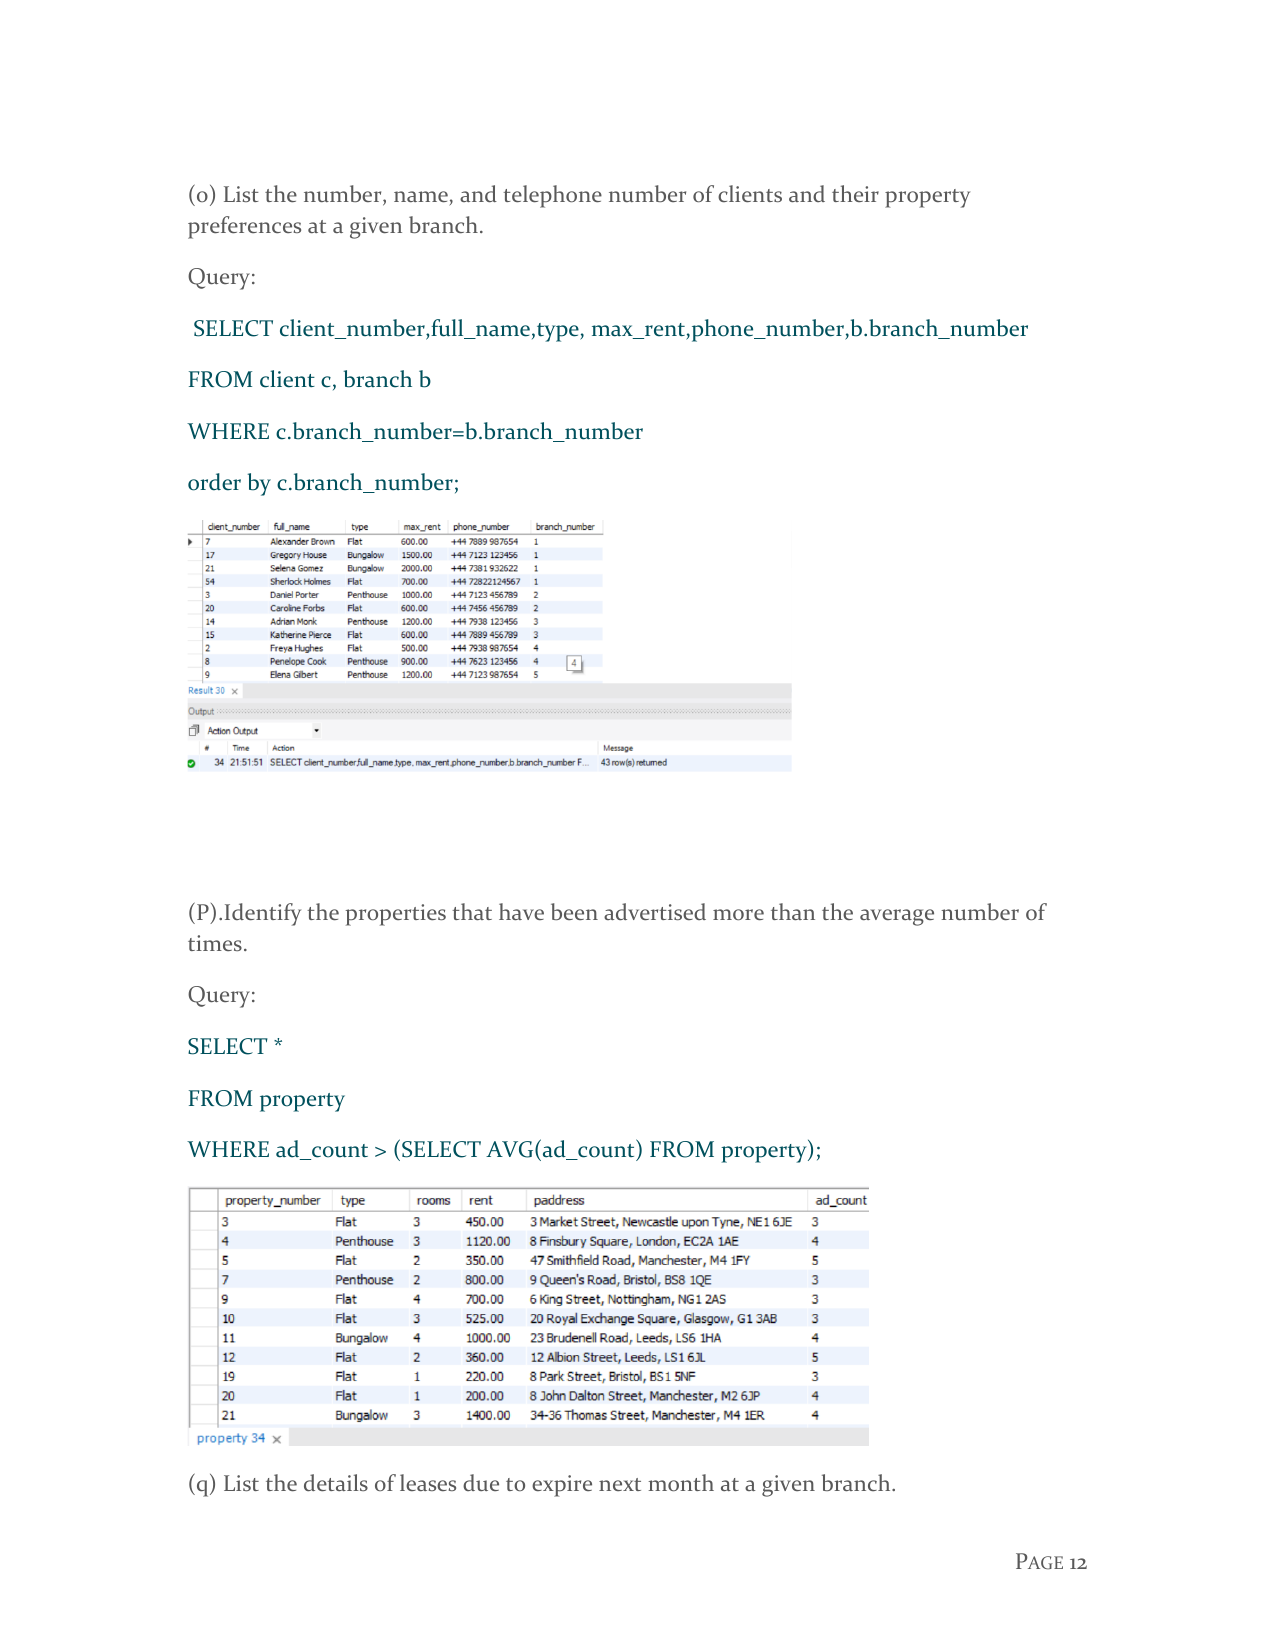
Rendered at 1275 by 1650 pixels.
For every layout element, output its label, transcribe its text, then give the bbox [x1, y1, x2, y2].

text FROM property [187, 1084, 1087, 1112]
text Query: [187, 262, 1087, 290]
text WHERE ad_count > (SELECT AVG(ad_count) FROM property); [187, 1135, 1087, 1163]
text SELECT * [187, 1032, 1087, 1060]
text Query: [187, 981, 1087, 1009]
text (o) List the number, name, and telephone number of clients and their property preferences at a given branch. [187, 180, 1087, 239]
picture [187, 520, 792, 772]
text (q) List the details of leases due to expire next month at a given branch. [187, 1469, 1087, 1497]
text WHERE c.branch_number=b.branch_number [187, 417, 1087, 445]
text (P).Identify the properties that have been advertised more than the average number of times. [187, 898, 1087, 957]
text FROM client c, branch b [187, 365, 1087, 393]
picture [187, 1186, 869, 1446]
text SELECT client_number,full_name,type, max_rent,phone_number,b.branch_number [187, 314, 1087, 342]
text order by c.branch_number; [187, 468, 1087, 497]
